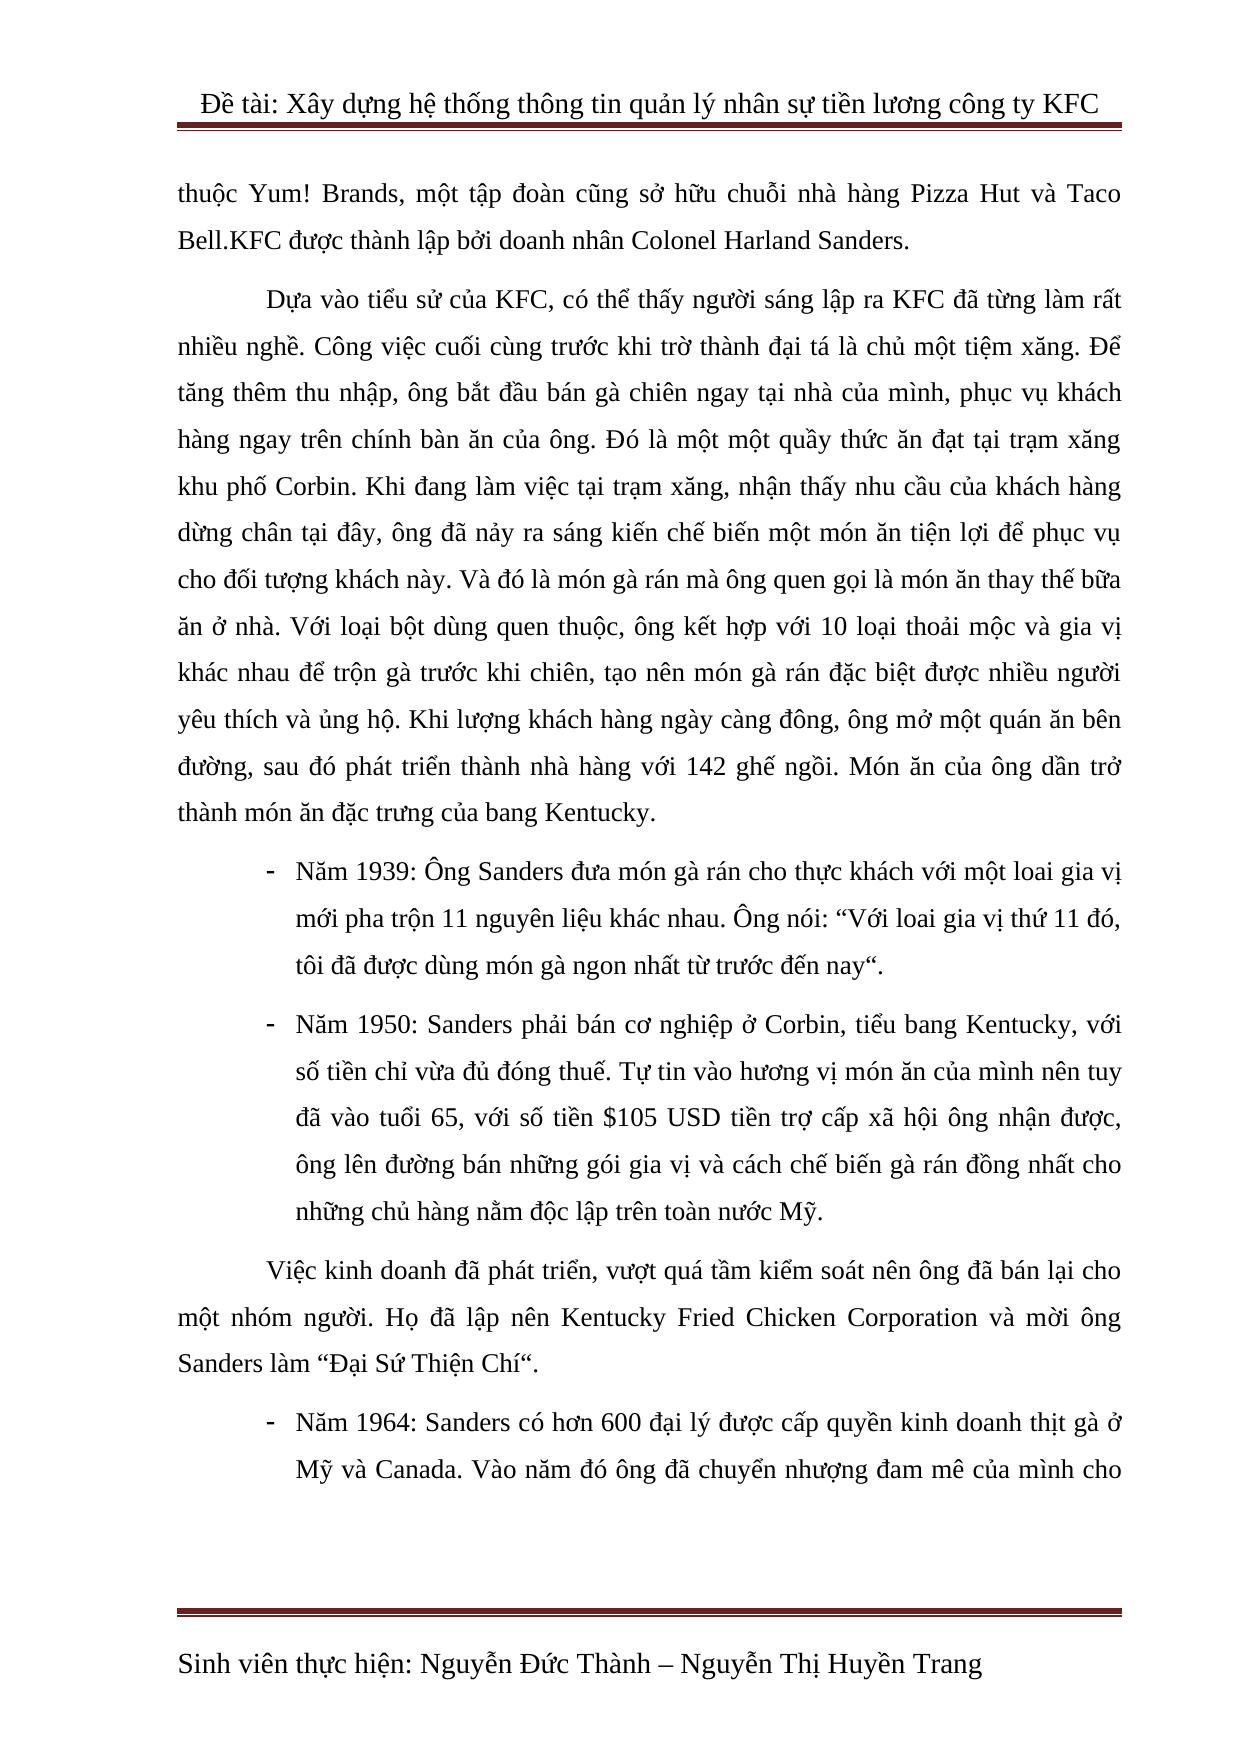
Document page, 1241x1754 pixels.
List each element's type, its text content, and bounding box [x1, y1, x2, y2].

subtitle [266, 1407, 1122, 1484]
subtitle Năm 1939: Ông Sanders đưa món gà rán cho thực khách với một loai gia vị mới pha trộn 11 nguyên liệu khác nhau. Ông nói: “Với loai gia vị thứ 11 đó, tôi đã được dùng món gà ngon nhất từ trước đến nay“. [266, 856, 1122, 980]
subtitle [177, 177, 1122, 255]
subtitle Dựa vào tiểu sử của KFC, có thể thấy người sáng lập ra KFC đã từng làm rất nhiều nghề. Công việc cuối cùng trước khi trờ thành đại tá là chủ một tiệm xăng. Để tăng thêm thu nhập, ông bắt đầu bán gà chiên ngay tại nhà của mình, phục vụ khách hàng ngay trên chính bàn ăn của ông. Đó là một một quầy thức ăn đạt tại trạm xăng khu phố Corbin. Khi đang làm việc tại trạm xăng, nhận thấy nhu cầu của khách hàng dừng chân tại đây, ông đã nảy ra sáng kiến chế biến một món ăn tiện lợi để phục vụ cho đối tượng khách này. Và đó là món gà rán mà ông quen gọi là món ăn thay thế bữa ăn ở nhà. Với loại bột dùng quen thuộc, ông kết hợp với 10 loại thoải mộc và gia vị khác nhau để trộn gà trước khi chiên, tạo nên món gà rán đặc biệt được nhiều người yêu thích và ủng hộ. Khi lượng khách hàng ngày càng đông, ông mở một quán ăn bên đường, sau đó phát triển thành nhà hàng với 142 ghế ngồi. Món ăn của ông dần trở thành món ăn đặc trưng của bang Kentucky. [177, 283, 1122, 827]
subtitle Năm 1950: Sanders phải bán cơ nghiệp ở Corbin, tiểu bang Kentucky, với số tiền chỉ vừa đủ đóng thuế. Tự tin vào hương vị món ăn của mình nên tuy đã vào tuổi 65, với số tiền $105 USD tiền trợ cấp xã hội ông nhận được, ông lên đường bán những gói gia vị và cách chế biến gà rán đồng nhất cho những chủ hàng nằm độc lập trên toàn nước Mỹ. [266, 1008, 1122, 1226]
subtitle Việc kinh doanh đã phát triển, vượt quá tầm kiểm soát nên ông đã bán lại cho một nhóm người. Họ đã lập nên Kentucky Fried Chicken Corporation và mời ông Sanders làm “Đại Sứ Thiện Chí“. [177, 1254, 1122, 1378]
